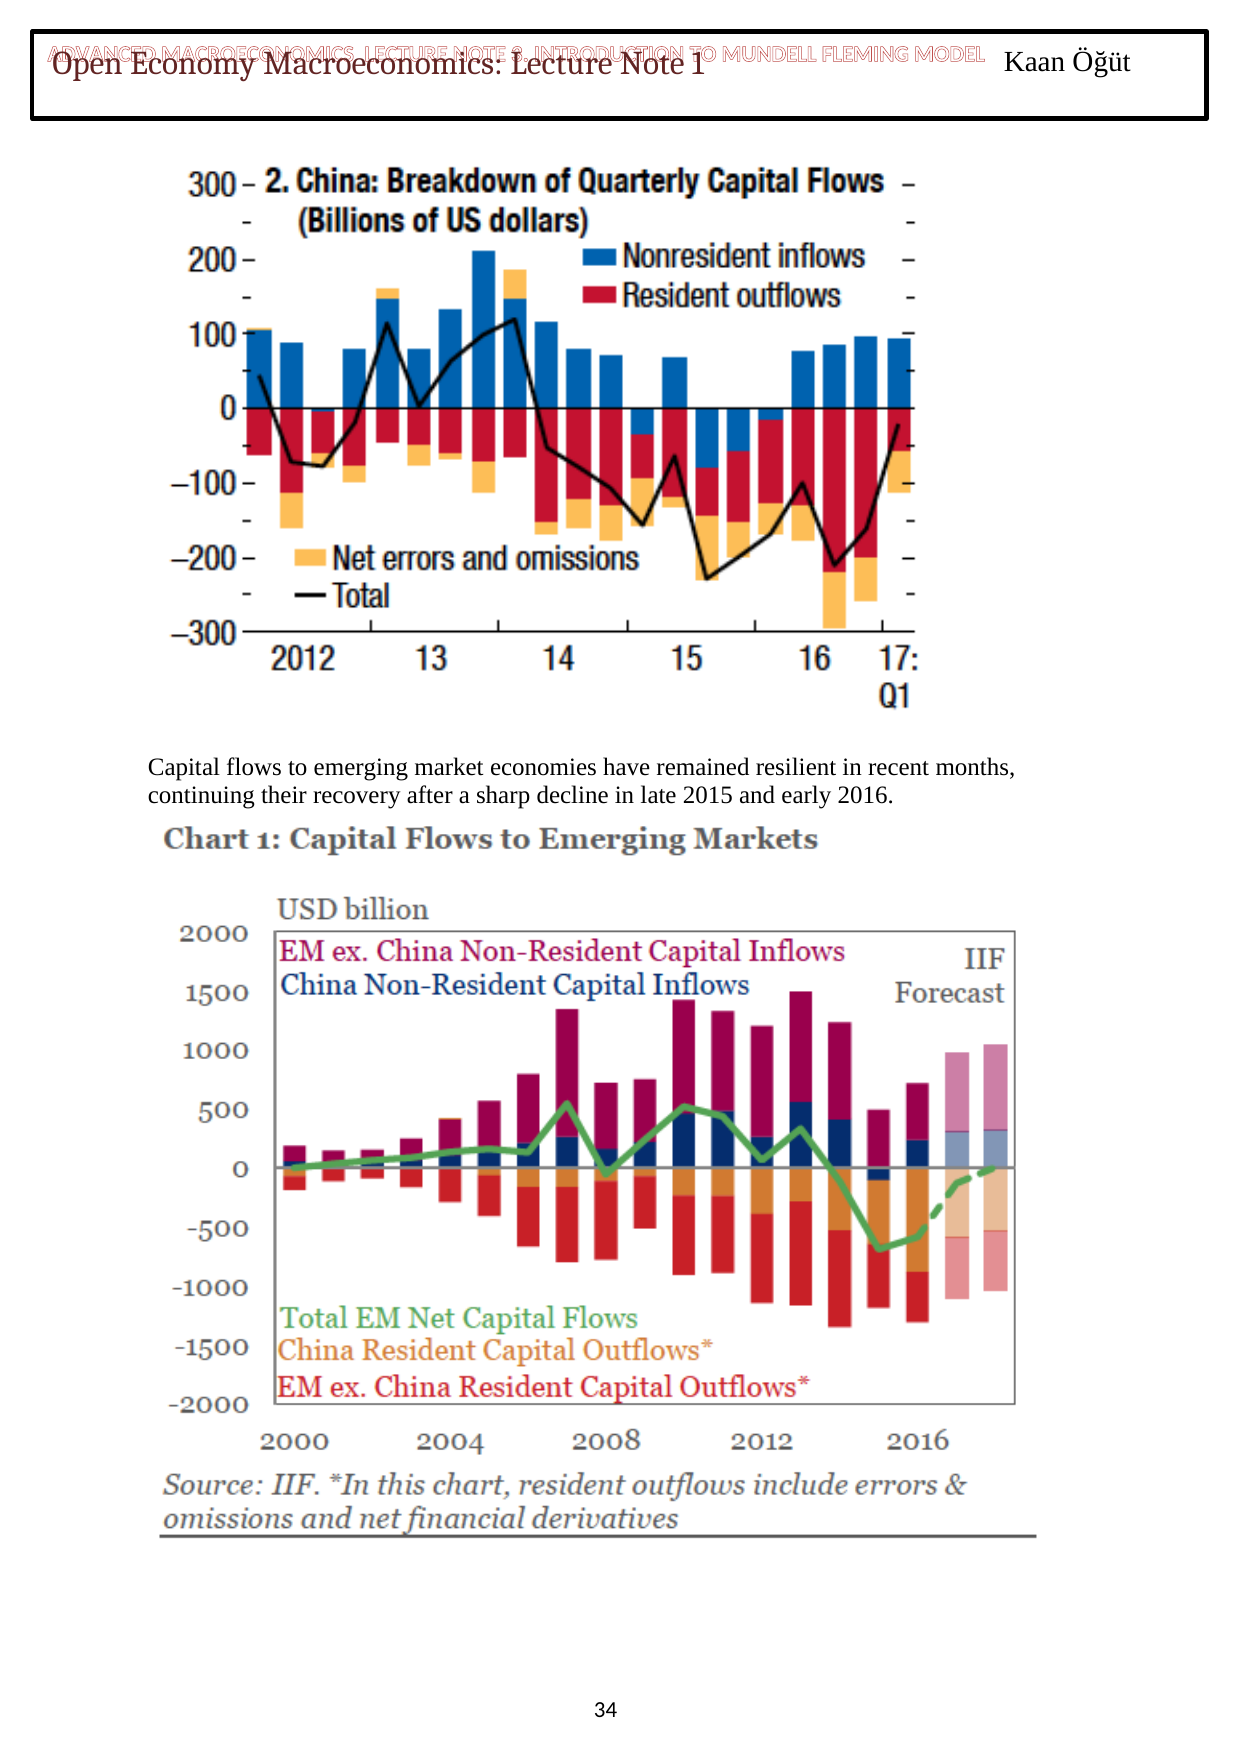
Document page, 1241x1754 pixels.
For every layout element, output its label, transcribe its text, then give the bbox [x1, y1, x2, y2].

picture [147, 147, 932, 727]
picture [147, 809, 1064, 1543]
text Capital flows to emerging market economies have remained resilient in recent months, continuing their recovery after a sharp decline in late 2015 and early 2016. [148, 752, 1063, 809]
